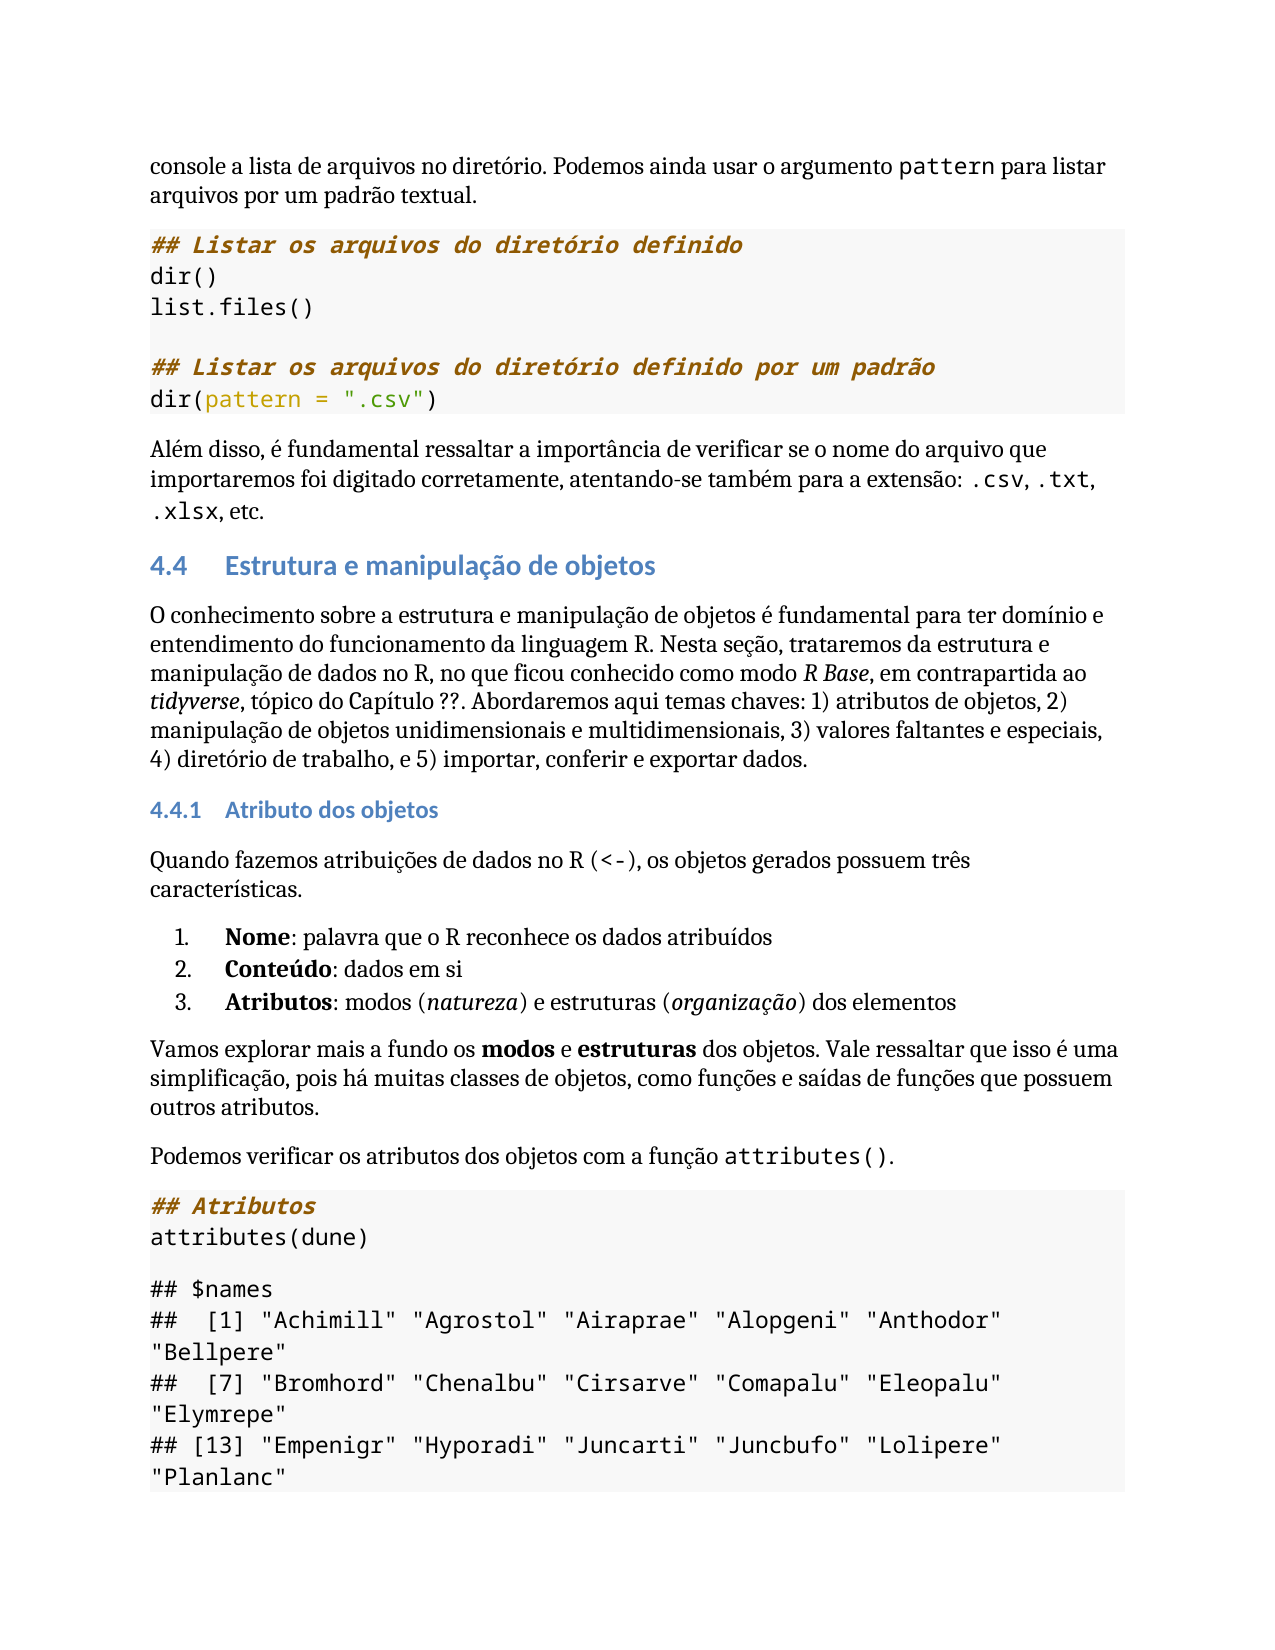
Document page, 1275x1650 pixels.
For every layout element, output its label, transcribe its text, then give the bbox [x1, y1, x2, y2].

text Vamos explorar mais a fundo os modos e estruturas dos objetos. Vale ressaltar que isso é uma simplificação, pois há muitas classes de objetos, como funções e saídas de funções que possuem outros atributos. [150, 1035, 1125, 1121]
list Nome: palavra que o R reconhece os dados atribuídos [175, 922, 1125, 951]
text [150, 1273, 1125, 1492]
text Quando fazemos atribuições de dados no R (<-), os objetos gerados possuem três características. [150, 844, 1125, 904]
subtitle 4.4.1 Atributo dos objetos [150, 794, 1125, 825]
text ## Listar os arquivos do diretório definido dir() list.files() ## Listar os arquivos do diretório definido por um padrão dir(pattern = ".csv") [150, 229, 1125, 414]
text ## Atributos attributes(dune) [315, 1190, 1125, 1252]
list Conteúdo: dados em si [175, 955, 1125, 984]
text O conhecimento sobre a estrutura e manipulação de objetos é fundamental para ter domínio e entendimento do funcionamento da linguagem R. Nesta seção, trataremos da estrutura e manipulação de dados no R, no que ficou conhecido como modo R Base, em contrapartida ao tidyverse, tópico do Capítulo ??. Abordaremos aqui temas chaves: 1) atributos de objetos, 2) manipulação de objetos unidimensionais e multidimensionais, 3) valores faltantes e especiais, 4) diretório de trabalho, e 5) importar, conferir e exportar dados. [150, 601, 1125, 773]
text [150, 150, 1125, 210]
text Além disso, é fundamental ressaltar a importância de verificar se o nome do arquivo que importaremos foi digitado corretamente, atentando-se também para a extensão: .csv, .txt, .xlsx, etc. [150, 434, 1125, 526]
text Podemos verificar os atributos dos objetos com a função attributes(). [150, 1140, 1125, 1171]
subtitle 4.4 Estrutura e manipulação de objetos [150, 547, 1125, 582]
list Atributos: modos (natureza) e estruturas (organização) dos elementos [175, 987, 1125, 1016]
